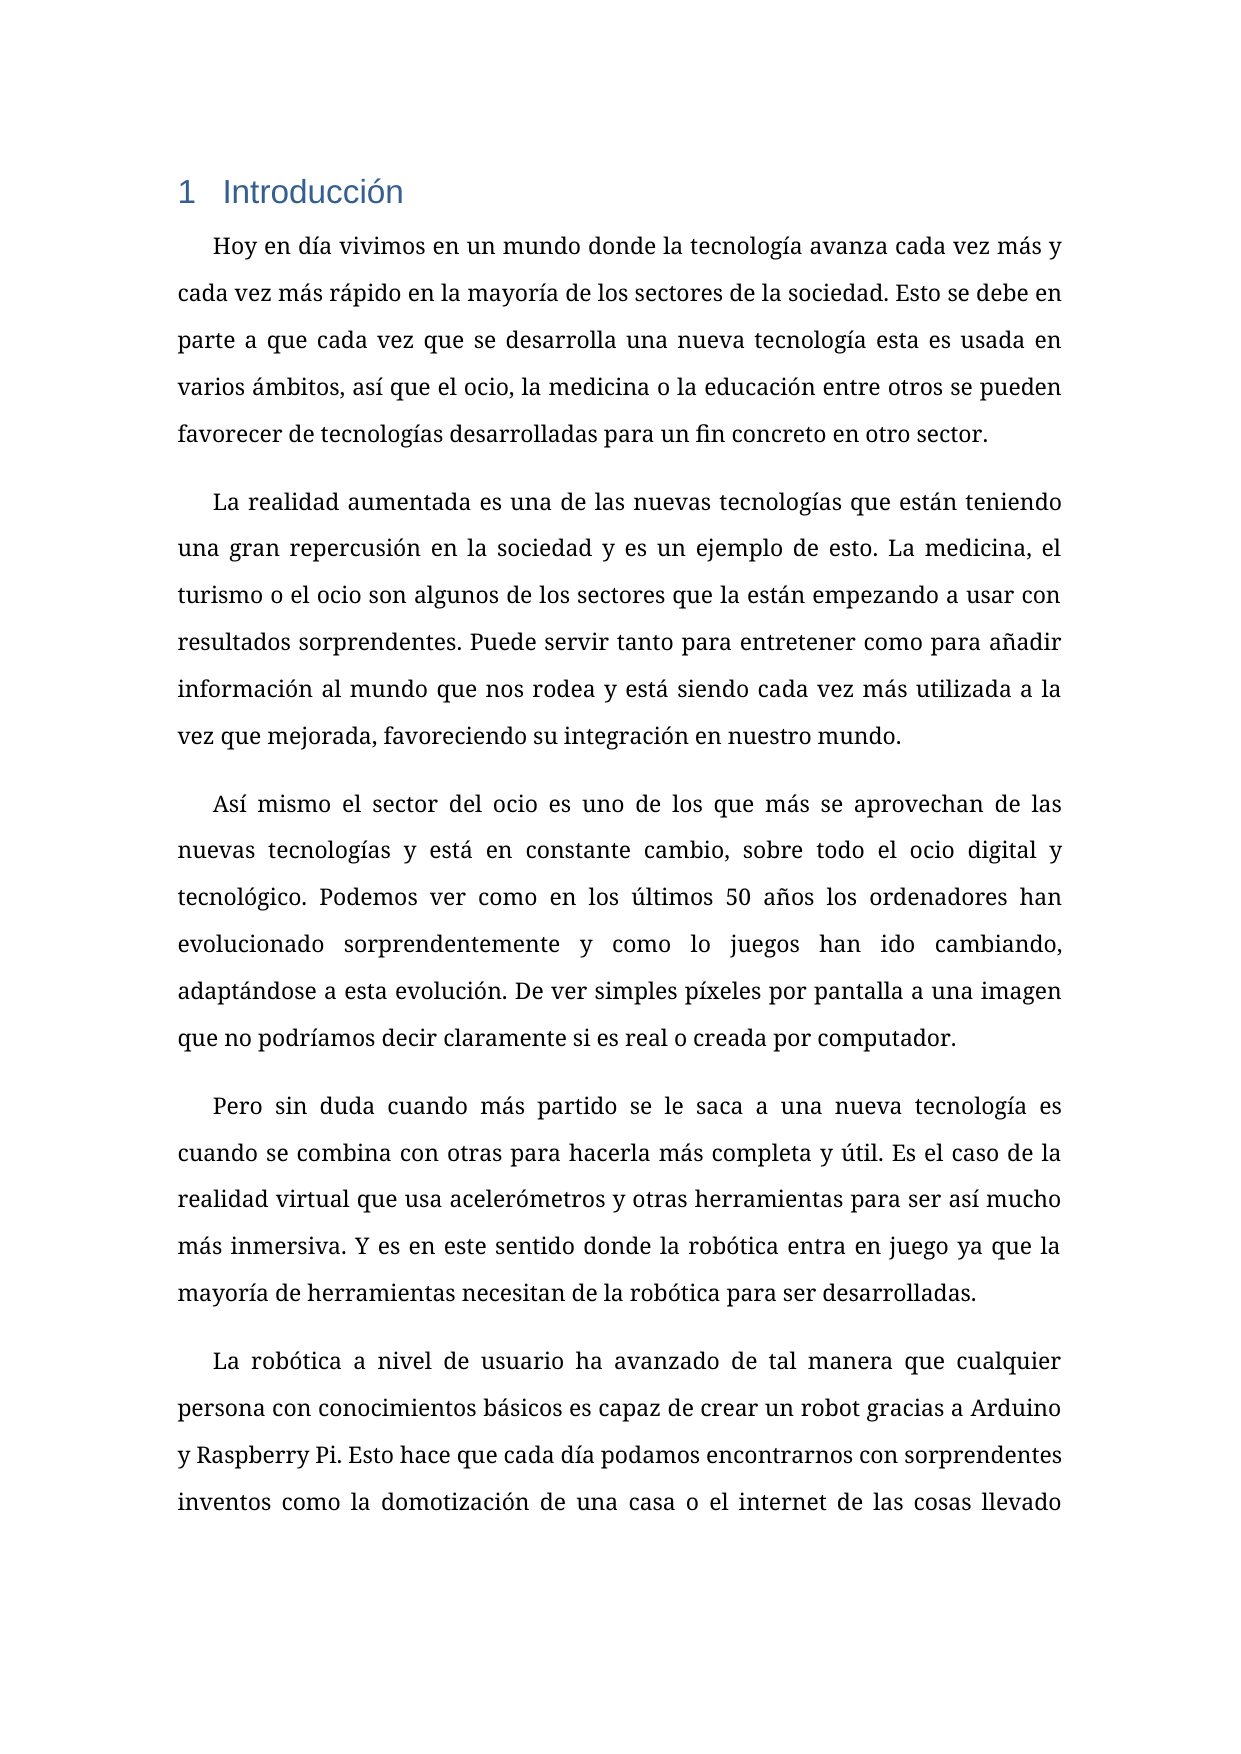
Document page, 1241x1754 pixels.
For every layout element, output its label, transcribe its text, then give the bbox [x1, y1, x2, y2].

text Así mismo el sector del ocio es uno de los que más se aprovechan de las nuevas tecnologías y está en constante cambio, sobre todo el ocio digital y tecnológico. Podemos ver como en los últimos 50 años los ordenadores han evolucionado sorprendentemente y como lo juegos han ido cambiando, adaptándose a esta evolución. De ver simples píxeles por pantalla a una imagen que no podríamos decir claramente si es real o creada por computador. [177, 787, 1063, 1053]
subtitle Introducción [177, 173, 1063, 211]
text Pero sin duda cuando más partido se le saca a una nueva tecnología es cuando se combina con otras para hacerla más completa y útil. Es el caso de la realidad virtual que usa acelerómetros y otras herramientas para ser así mucho más inmersiva. Y es en este sentido donde la robótica entra en juego ya que la mayoría de herramientas necesitan de la robótica para ser desarrolladas. [177, 1089, 1063, 1308]
text Hoy en día vivimos en un mundo donde la tecnología avanza cada vez más y cada vez más rápido en la mayoría de los sectores de la sociedad. Esto se debe en parte a que cada vez que se desarrolla una nueva tecnología esta es usada en varios ámbitos, así que el ocio, la medicina o la educación entre otros se pueden favorecer de tecnologías desarrolladas para un fin concreto en otro sector. [177, 230, 1063, 449]
text La realidad aumentada es una de las nuevas tecnologías que están teniendo una gran repercusión en la sociedad y es un ejemplo de esto. La medicina, el turismo o el ocio son algunos de los sectores que la están empezando a usar con resultados sorprendentes. Puede servir tanto para entretener como para añadir información al mundo que nos rodea y está siendo cada vez más utilizada a la vez que mejorada, favoreciendo su integración en nuestro mundo. [177, 485, 1063, 751]
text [177, 1345, 1063, 1517]
